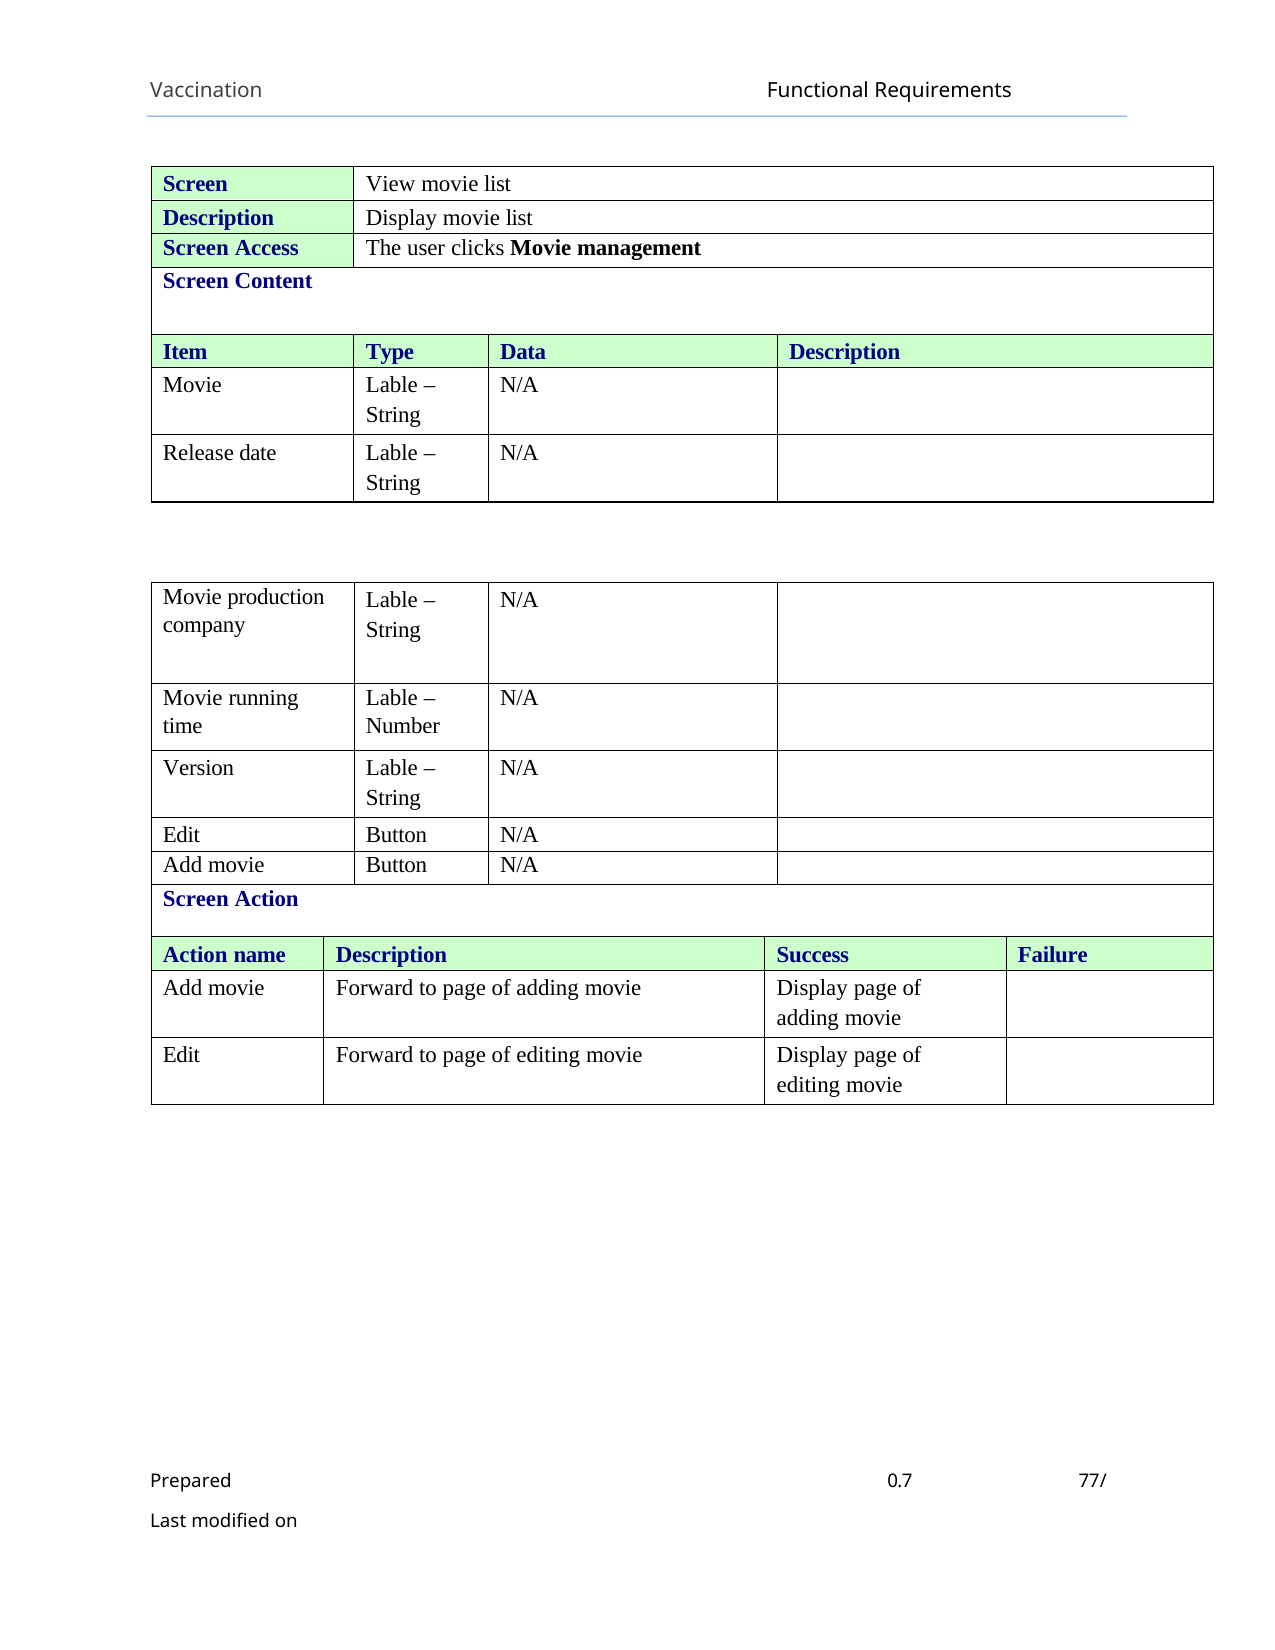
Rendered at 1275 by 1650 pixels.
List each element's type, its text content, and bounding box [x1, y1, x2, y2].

table_cell Screen Access [152, 234, 353, 267]
table_cell Type [354, 335, 488, 367]
table_cell Version [152, 751, 354, 817]
table_header [778, 583, 1213, 683]
table_cell Lable – String [354, 435, 488, 501]
table_cell Add movie [152, 971, 323, 1037]
table_cell Action name [152, 937, 323, 970]
table_cell [778, 684, 1213, 750]
table_cell Release date [152, 435, 353, 501]
table_cell [778, 435, 1213, 501]
table_cell N/A [489, 852, 777, 884]
table_cell [778, 852, 1213, 884]
table_cell Failure [1007, 937, 1213, 970]
table_cell Screen Action [152, 885, 1213, 936]
table_cell Lable – String [355, 751, 488, 817]
table_cell Display page of editing movie [765, 1038, 1006, 1104]
table_cell [1007, 1038, 1213, 1104]
table_cell Data [489, 335, 777, 367]
table_cell Forward to page of adding movie [324, 971, 764, 1037]
table_cell The user clicks Movie management [354, 234, 1213, 267]
table_cell N/A [489, 818, 777, 851]
table_header Movie production company [152, 583, 354, 683]
table_cell Description [152, 201, 353, 233]
table_cell Lable – String [354, 368, 488, 434]
table_cell N/A [489, 435, 777, 501]
table_header Screen [152, 167, 353, 199]
table_cell [778, 751, 1213, 817]
table_cell Description [778, 335, 1213, 367]
table_cell [778, 368, 1213, 434]
table_cell N/A [489, 684, 777, 750]
table_cell Movie running time [152, 684, 354, 750]
table_cell Display movie list [354, 201, 1213, 233]
table_cell [1007, 971, 1213, 1037]
table_cell Add movie [152, 852, 354, 884]
table_cell Success [765, 937, 1006, 970]
table_header Lable – String [355, 583, 488, 683]
table_cell Description [324, 937, 764, 970]
table_cell Display page of adding movie [765, 971, 1006, 1037]
table_cell Lable – Number [355, 684, 488, 750]
table_cell N/A [489, 751, 777, 817]
table_cell Movie [152, 368, 353, 434]
table_cell Edit [152, 1038, 323, 1104]
table_cell Item [152, 335, 353, 367]
table_cell Button [355, 852, 488, 884]
table_header View movie list [354, 167, 1213, 199]
table_cell Edit [152, 818, 354, 851]
table_header N/A [489, 583, 777, 683]
table_cell N/A [489, 368, 777, 434]
table_cell Forward to page of editing movie [324, 1038, 764, 1104]
table_cell Screen Content [152, 268, 1213, 333]
table_cell Button [355, 818, 488, 851]
table_cell [778, 818, 1213, 851]
